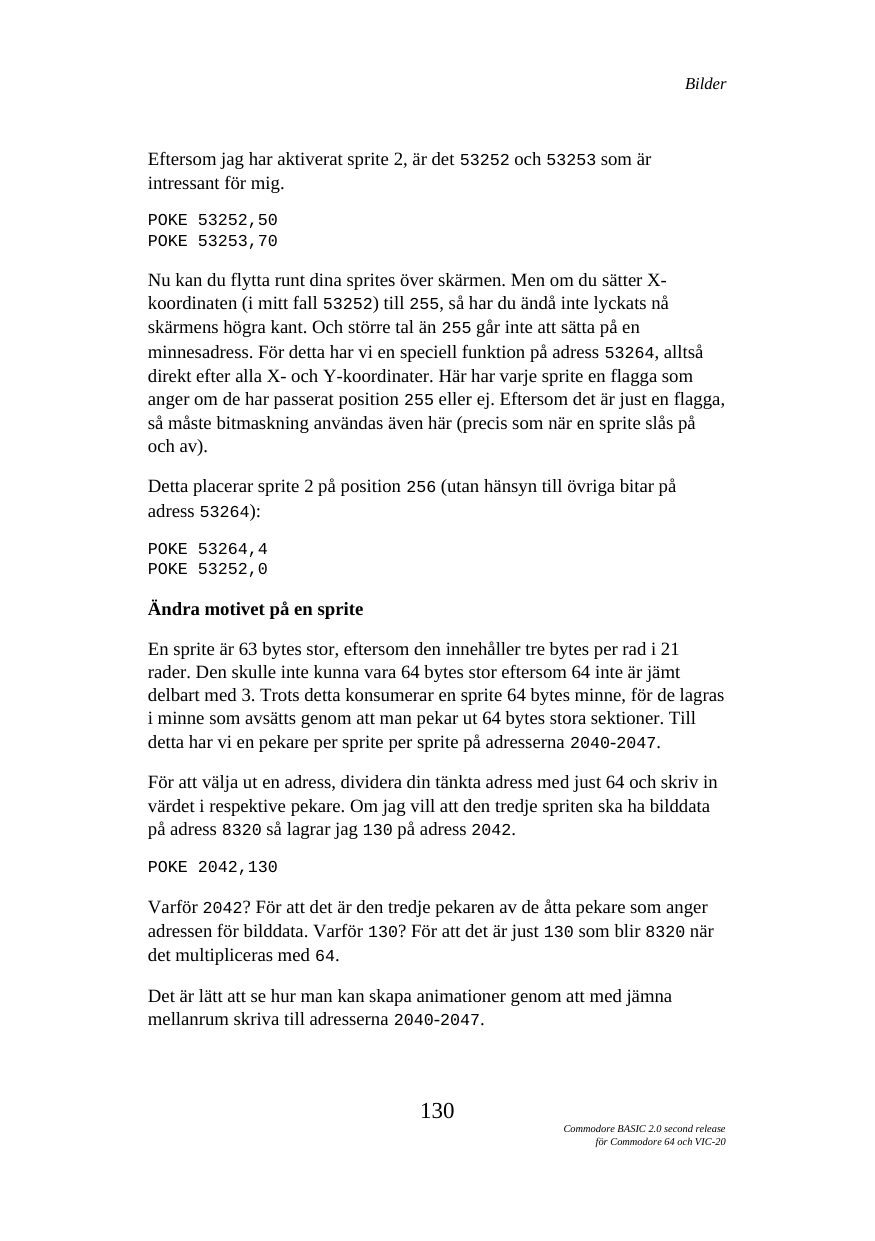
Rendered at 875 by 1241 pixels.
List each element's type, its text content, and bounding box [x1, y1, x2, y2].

text Detta placerar sprite 2 på position 256 (utan hänsyn till övriga bitar på adress 53264): [148, 475, 726, 522]
text POKE 2042,130 [148, 859, 726, 878]
text En sprite är 63 bytes stor, eftersom den innehåller tre bytes per rad i 21 rader. Den skulle inte kunna vara 64 bytes stor eftersom 64 inte är jämt delbart med 3. Trots detta konsumerar en sprite 64 bytes minne, för de lagras i minne som avsätts genom att man pekar ut 64 bytes stora sektioner. Till detta har vi en pekare per sprite per sprite på adresserna 2040-2047. [148, 638, 726, 753]
text Varför 2042? För att det är den tredje pekaren av de åtta pekare som anger adressen för bilddata. Varför 130? För att det är just 130 som blir 8320 när det multipliceras med 64. [148, 896, 726, 967]
text POKE 53252,50 POKE 53253,70 [148, 212, 726, 251]
text Det är lätt att se hur man kan skapa animationer genom att med jämna mellanrum skriva till adresserna 2040-2047. [148, 985, 726, 1031]
text Ändra motivet på en sprite [148, 598, 726, 619]
text POKE 53264,4 POKE 53252,0 [148, 540, 726, 579]
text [148, 148, 726, 193]
text Nu kan du flytta runt dina sprites över skärmen. Men om du sätter X-koordinaten (i mitt fall 53252) till 255, så har du ändå inte lyckats nå skärmens högra kant. Och större tal än 255 går inte att sätta på en minnesadress. För detta har vi en speciell funktion på adress 53264, alltså direkt efter alla X- och Y-koordinater. Här har varje sprite en flagga som anger om de har passerat position 255 eller ej. Eftersom det är just en flagga, så måste bitmaskning användas även här (precis som när en sprite slås på och av). [148, 269, 726, 457]
text För att välja ut en adress, dividera din tänkta adress med just 64 och skriv in värdet i respektive pekare. Om jag vill att den tredje spriten ska ha bilddata på adress 8320 så lagrar jag 130 på adress 2042. [148, 771, 726, 840]
